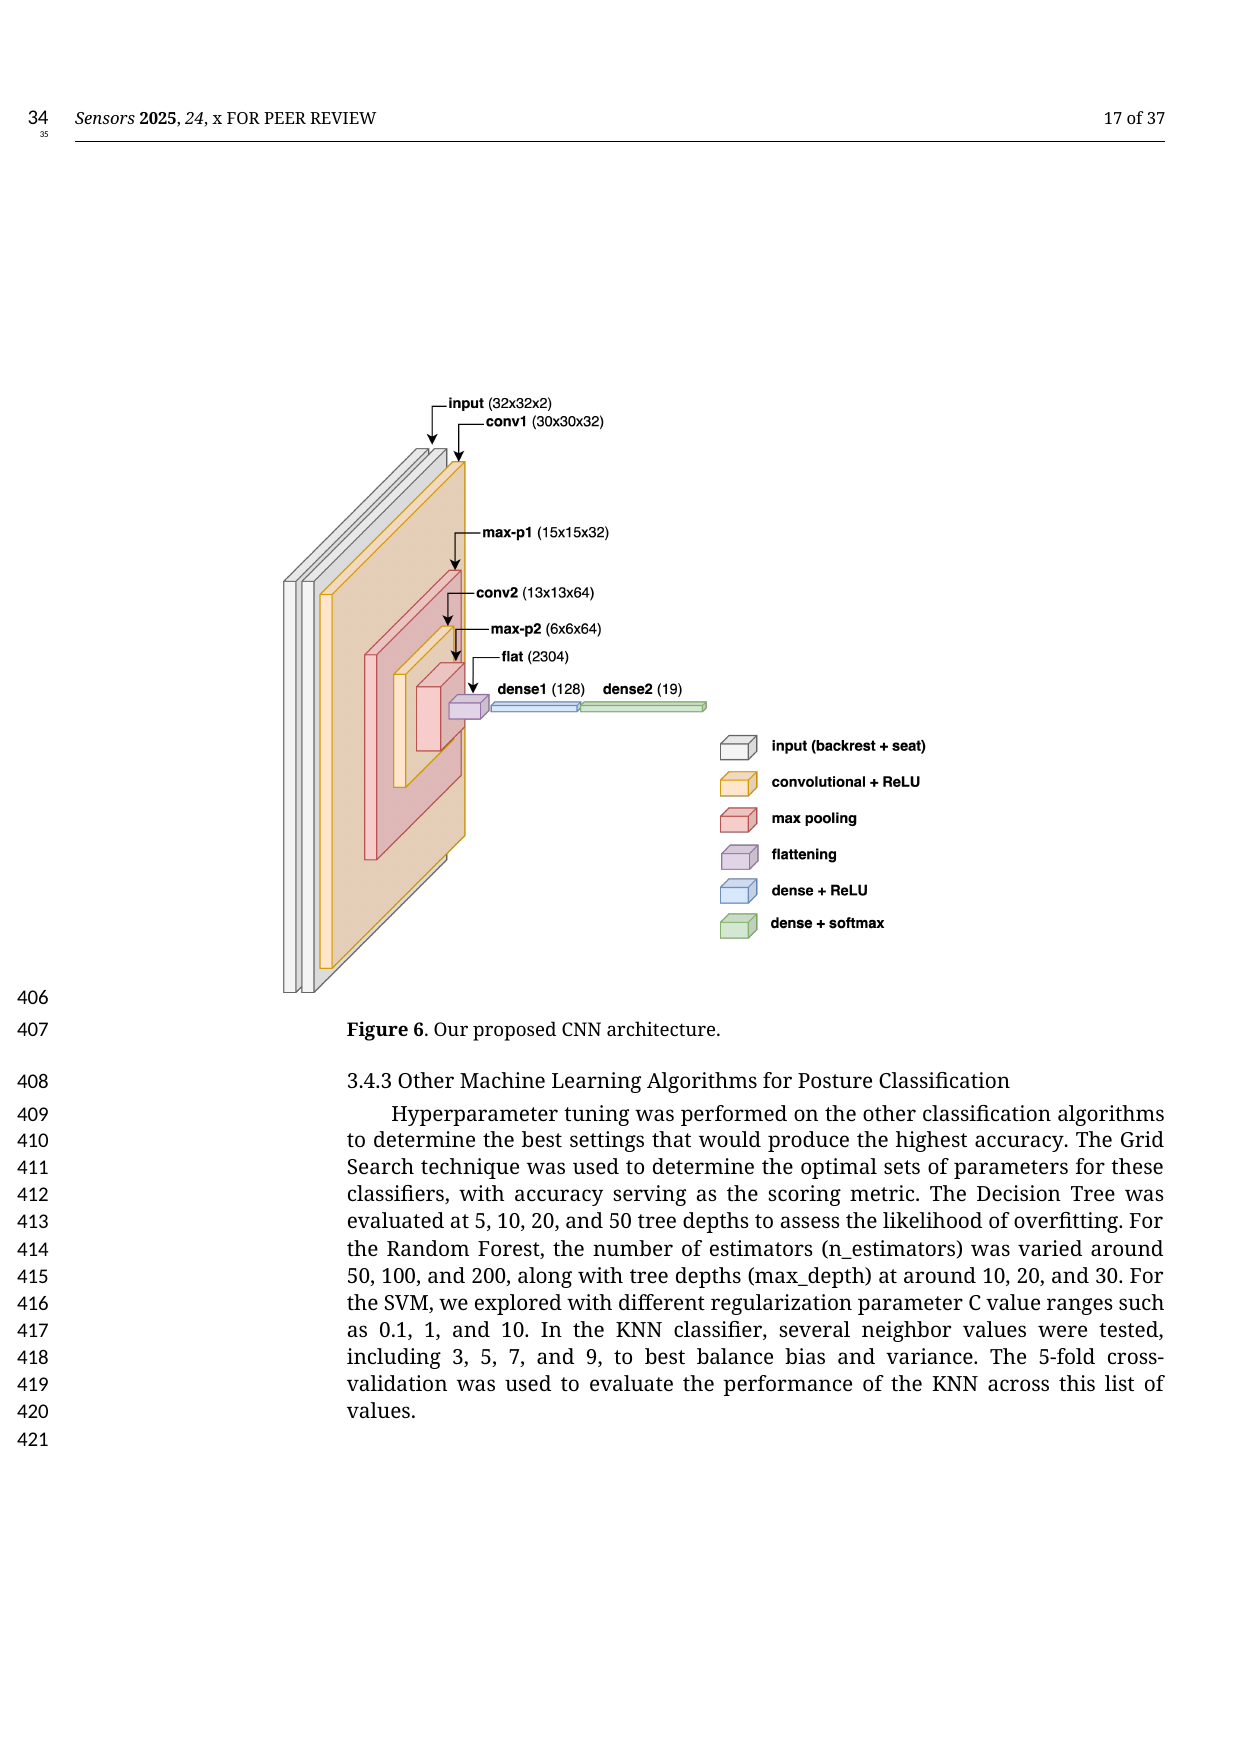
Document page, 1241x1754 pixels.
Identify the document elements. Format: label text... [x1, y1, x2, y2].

subtitle 3.4.3 Other Machine Learning Algorithms for Posture Classification [347, 1066, 1165, 1093]
text Hyperparameter tuning was performed on the other classification algorithms to determine the best settings that would produce the highest accuracy. The Grid Search technique was used to determine the optimal sets of parameters for these classifiers, with accuracy serving as the scoring metric. The Decision Tree was evaluated at 5, 10, 20, and 50 tree depths to assess the likelihood of overfitting. For the Random Forest, the number of estimators (n_estimators) was varied around 50, 100, and 200, along with tree depths (max_depth) at around 10, 20, and 30. For the SVM, we explored with different regularization parameter C value ranges such as 0.1, 1, and 10. In the KNN classifier, several neighbor values were tested, including 3, 5, 7, and 9, to best balance bias and variance. The 5-fold cross-validation was used to evaluate the performance of the KNN across this list of values. [347, 1100, 1165, 1424]
text Figure 6. Our proposed CNN architecture. [347, 1017, 1165, 1041]
picture [271, 373, 948, 1005]
